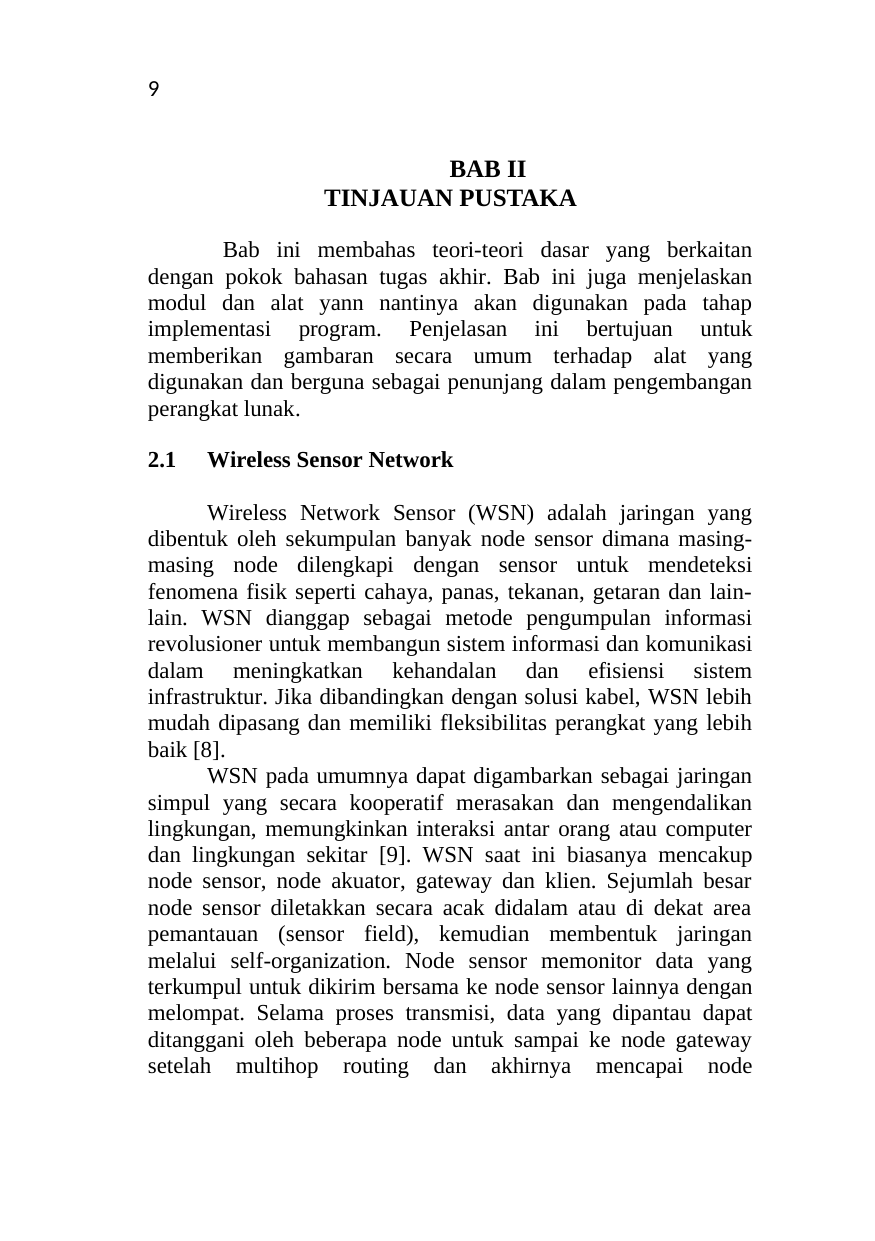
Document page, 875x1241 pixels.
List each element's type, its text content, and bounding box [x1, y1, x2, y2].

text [148, 762, 753, 1078]
subtitle BAB II TINJAUAN PUSTAKA [74, 154, 753, 211]
subtitle Wireless Sensor Network [148, 446, 753, 472]
text Bab ini membahas teori-teori dasar yang berkaitan dengan pokok bahasan tugas akhir. Bab ini juga menjelaskan modul dan alat yann nantinya akan digunakan pada tahap implementasi program. Penjelasan ini bertujuan untuk memberikan gambaran secara umum terhadap alat yang digunakan dan berguna sebagai penunjang dalam pengembangan perangkat lunak. [148, 236, 753, 421]
text Wireless Network Sensor (WSN) adalah jaringan yang dibentuk oleh sekumpulan banyak node sensor dimana masing-masing node dilengkapi dengan sensor untuk mendeteksi fenomena fisik seperti cahaya, panas, tekanan, getaran dan lain-lain. WSN dianggap sebagai metode pengumpulan informasi revolusioner untuk membangun sistem informasi dan komunikasi dalam meningkatkan kehandalan dan efisiensi sistem infrastruktur. Jika dibandingkan dengan solusi kabel, WSN lebih mudah dipasang dan memiliki fleksibilitas perangkat yang lebih baik . [148, 499, 753, 762]
